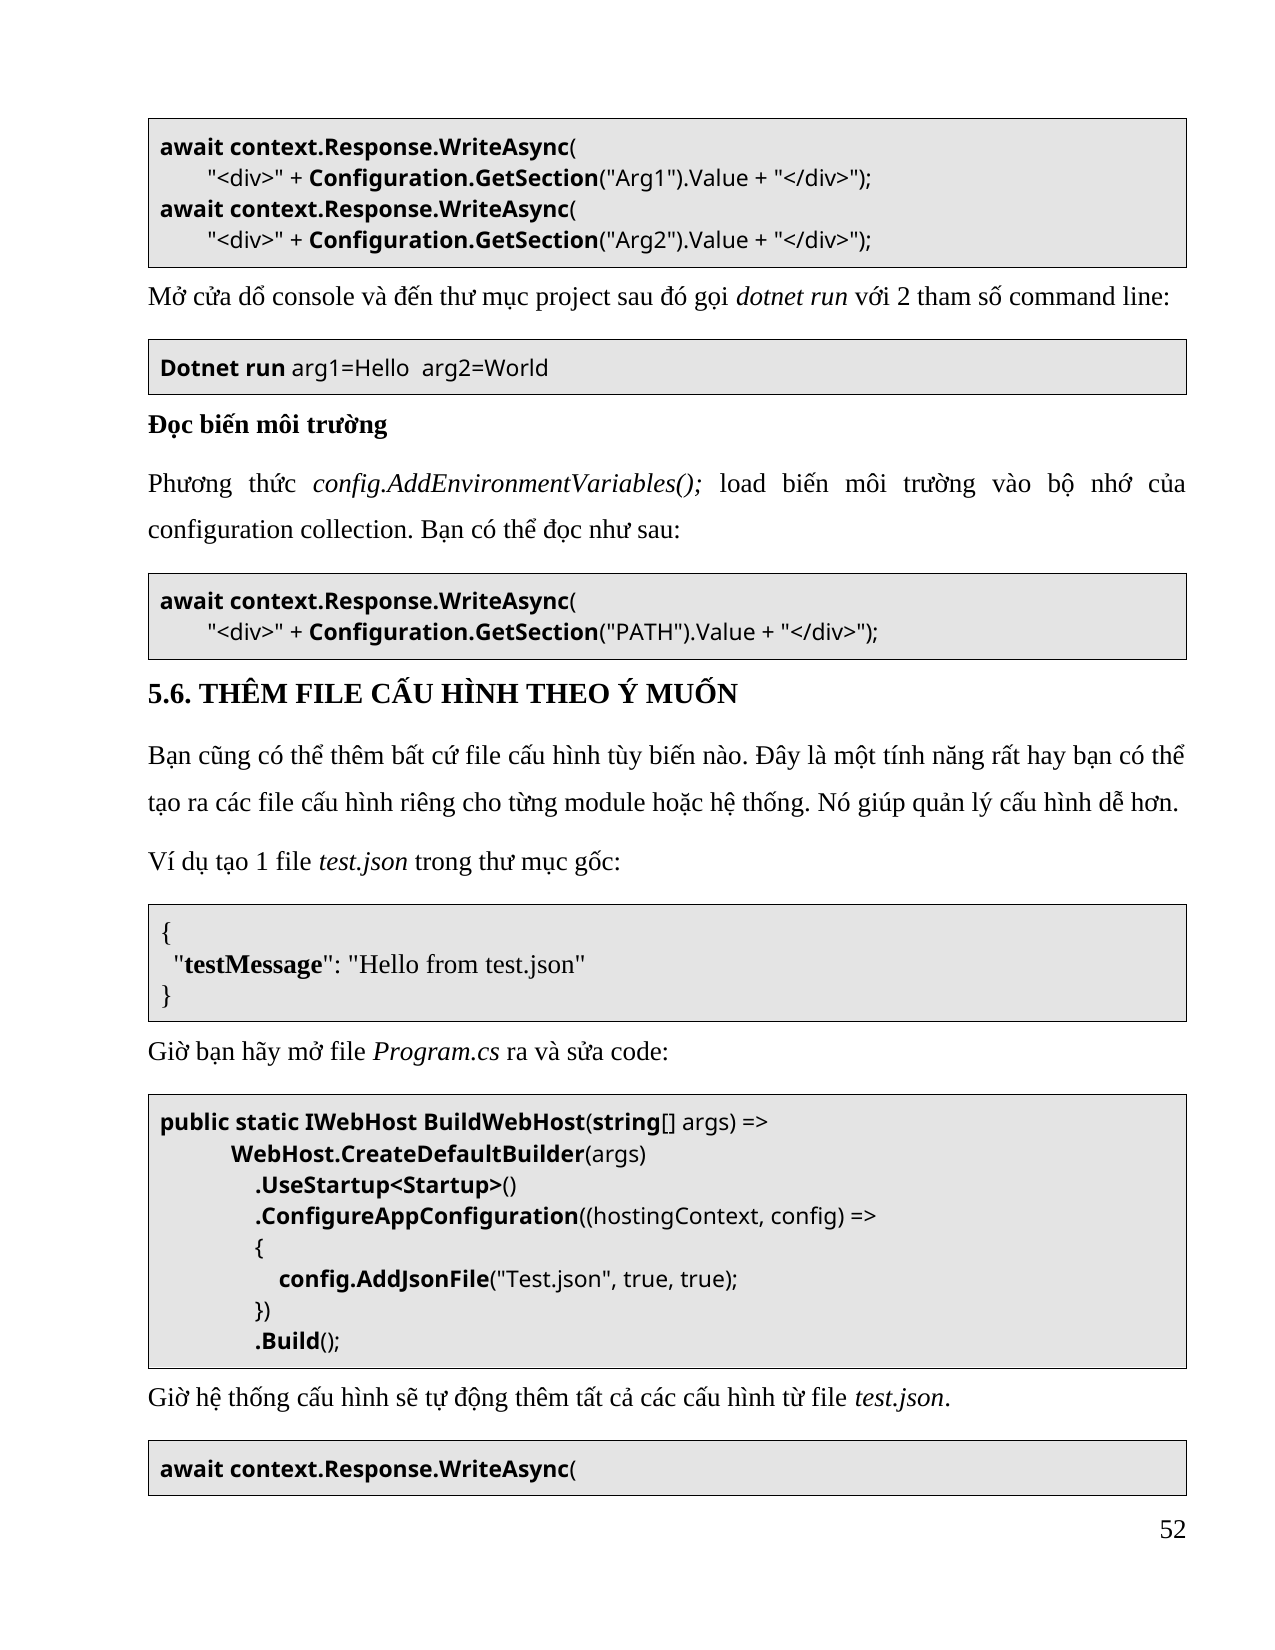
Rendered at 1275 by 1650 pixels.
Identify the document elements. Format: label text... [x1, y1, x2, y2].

text Đọc biến môi trường [148, 408, 1186, 439]
table_header await context.Response.WriteAsync( "<div>" + Configuration.GetSection("Arg1").Value + "</div>"); await context.Response.WriteAsync( "<div>" + Configuration.GetSection("Arg2").Value + "</div>"); [149, 119, 1186, 267]
text Mở cửa dổ console và đến thư mục project sau đó gọi dotnet run với 2 tham số command line: [148, 280, 1186, 311]
text Bạn cũng có thể thêm bất cứ file cấu hình tùy biến nào. Đây là một tính năng rất hay bạn có thể tạo ra các file cấu hình riêng cho từng module hoặc hệ thống. Nó giúp quản lý cấu hình dễ hơn. [148, 739, 1186, 817]
text Giờ hệ thống cấu hình sẽ tự động thêm tất cả các cấu hình từ file test.json. [148, 1381, 1186, 1412]
subtitle 5.6. Thêm file cấu hình theo ý muốn [148, 676, 1186, 710]
text Ví dụ tạo 1 file test.json trong thư mục gốc: [148, 845, 1186, 876]
table_header public static IWebHost BuildWebHost(string[] args) => WebHost.CreateDefaultBuilder(args) .UseStartup<Startup>() .ConfigureAppConfiguration((hostingContext, config) => { config.AddJsonFile("Test.json", true, true); }) .Build(); [149, 1095, 1186, 1367]
text Phương thức config.AddEnvironmentVariables(); load biến môi trường vào bộ nhớ của configuration collection. Bạn có thể đọc như sau: [148, 467, 1186, 545]
text Giờ bạn hãy mở file Program.cs ra và sửa code: [148, 1035, 1186, 1066]
table_header await context.Response.WriteAsync( "<div>" + Configuration.GetSection("PATH").Value + "</div>"); [149, 574, 1186, 659]
table_header { "testMessage": "Hello from test.json" } [149, 905, 1186, 1021]
table_header await context.Response.WriteAsync( "<div>" + Configuration.GetSection("testMessage").Value + "</div>"); [149, 1441, 1186, 1495]
table_header Dotnet run arg1=Hello arg2=World [149, 340, 1186, 394]
